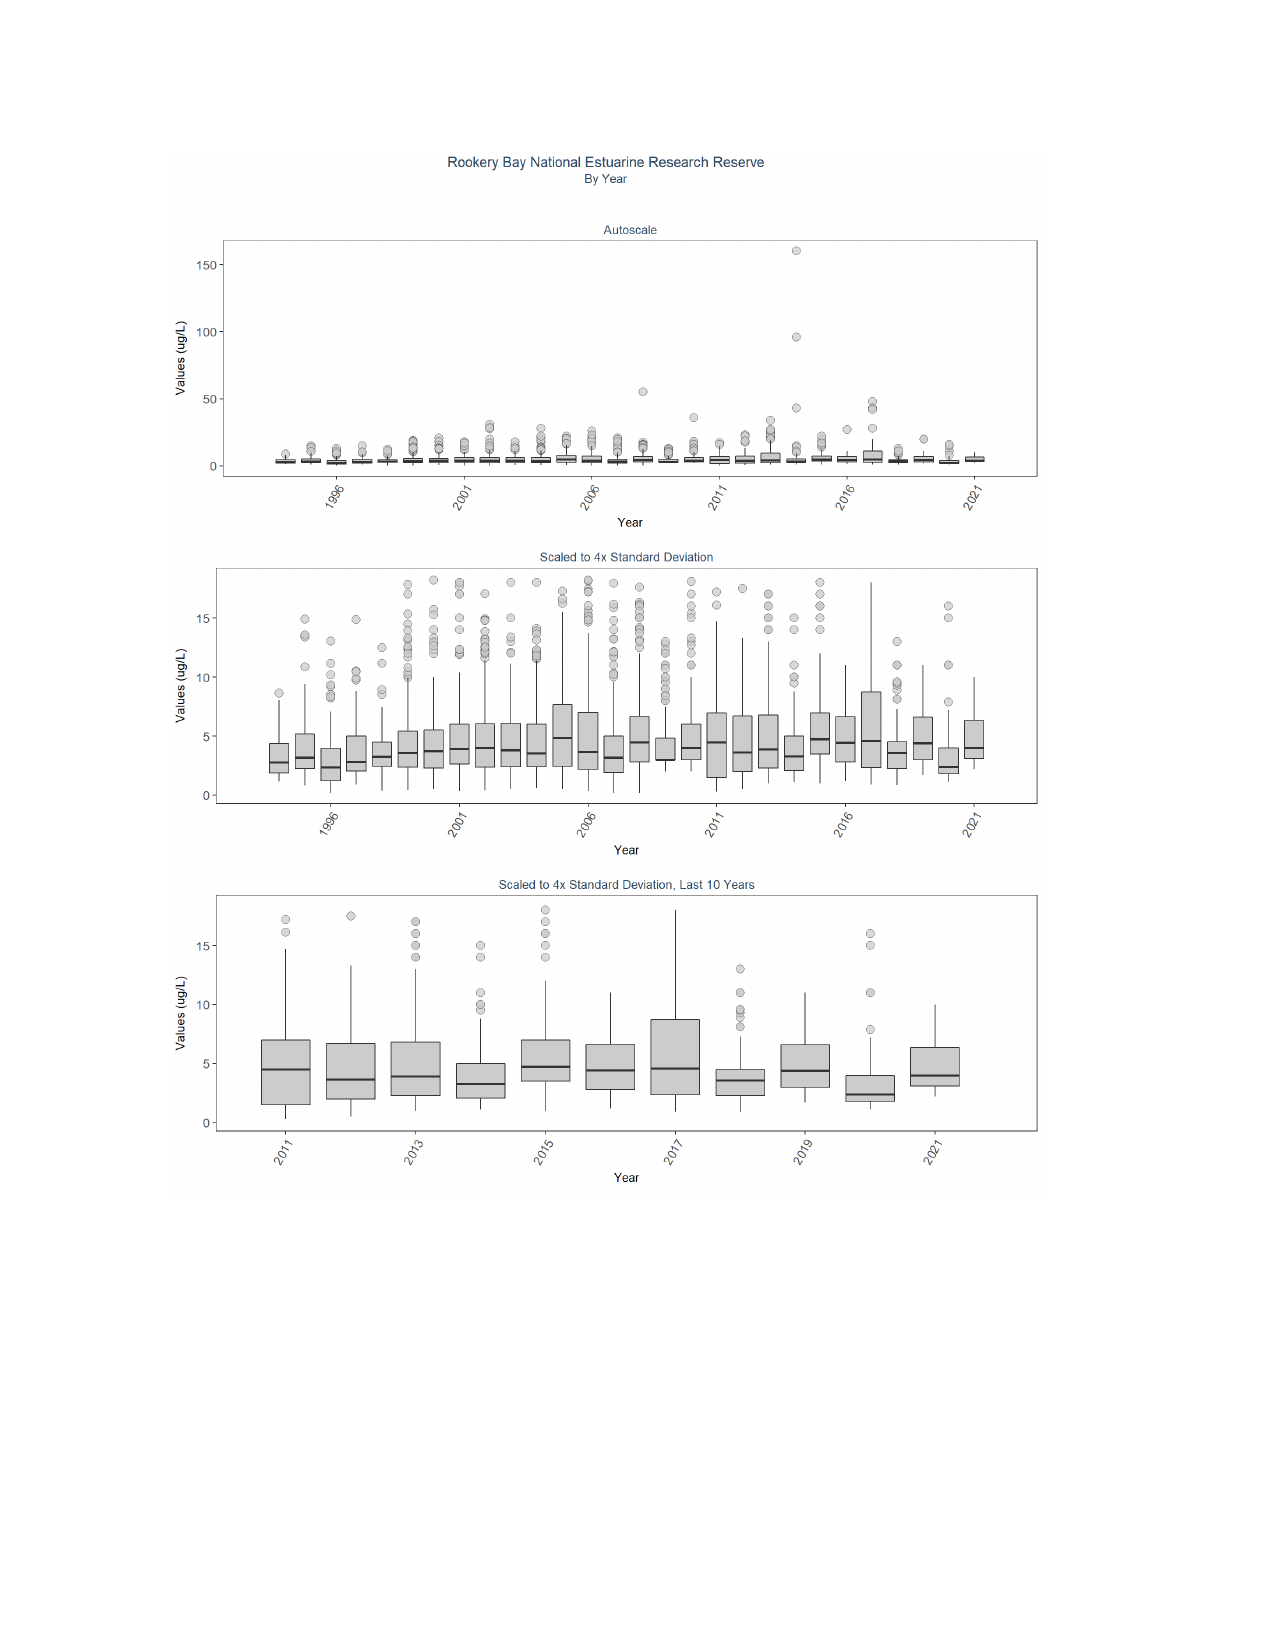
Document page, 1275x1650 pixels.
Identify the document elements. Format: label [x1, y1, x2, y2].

picture [168, 150, 1044, 1200]
